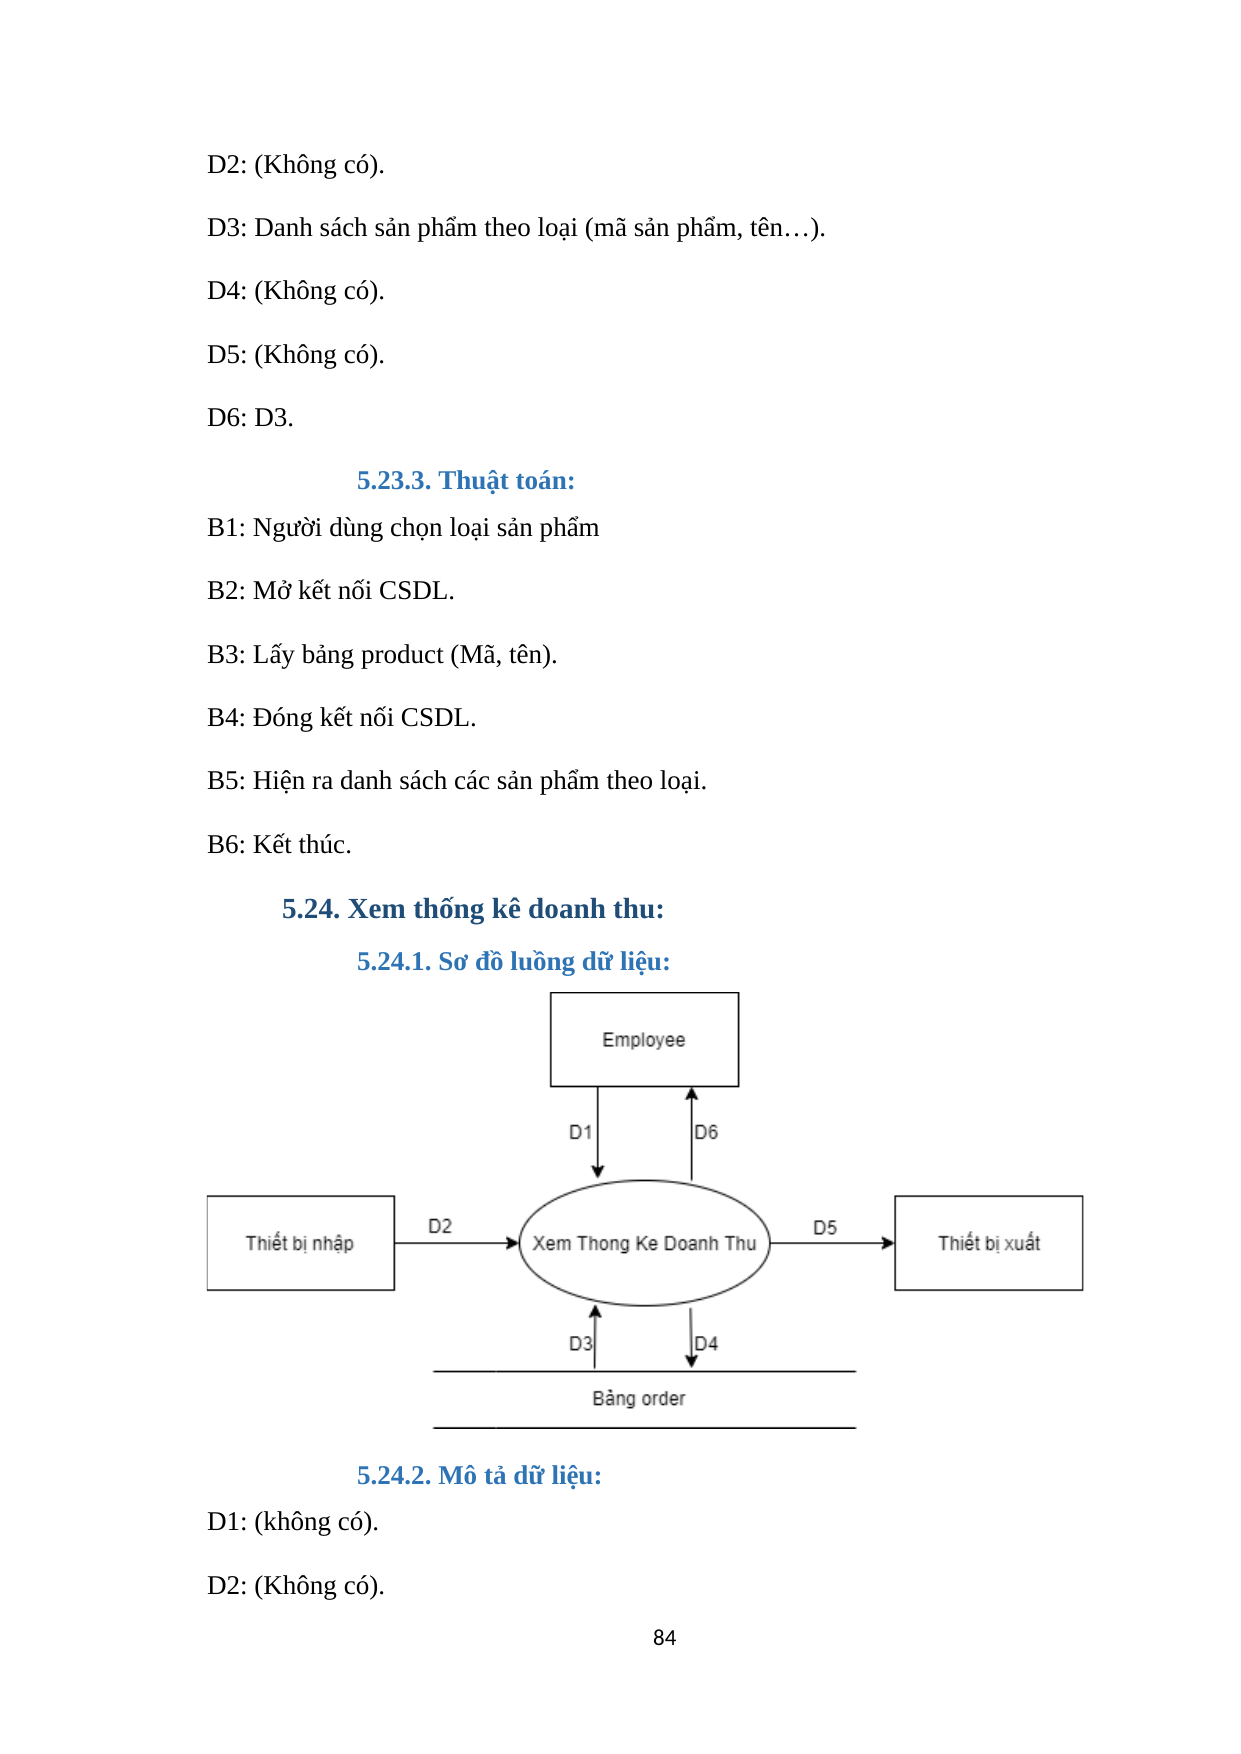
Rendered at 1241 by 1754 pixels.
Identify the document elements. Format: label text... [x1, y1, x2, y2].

picture [206, 992, 1084, 1429]
text D1: (không có). [207, 1505, 1122, 1537]
text B5: Hiện ra danh sách các sản phẩm theo loại. [207, 764, 1122, 796]
subtitle 5.24.1. Sơ đồ luồng dữ liệu: [282, 946, 1122, 977]
text D2: (Không có). [207, 148, 1122, 179]
text B3: Lấy bảng product (Mã, tên). [207, 638, 1122, 669]
text D5: (Không có). [207, 338, 1122, 369]
text B2: Mở kết nối CSDL. [207, 574, 1122, 606]
text D4: (Không có). [207, 274, 1122, 306]
subtitle 5.24.2. Mô tả dữ liệu: [282, 1459, 1122, 1490]
text D3: Danh sách sản phẩm theo loại (mã sản phẩm, tên…). [207, 211, 1122, 242]
text D2: (Không có). [207, 1569, 1122, 1600]
text D6: D3. [207, 401, 1122, 432]
text B1: Người dùng chọn loại sản phẩm [207, 511, 1122, 542]
subtitle 5.24. Xem thống kê doanh thu: [207, 891, 1122, 924]
text B4: Đóng kết nối CSDL. [207, 701, 1122, 732]
text B6: Kết thúc. [207, 828, 1122, 859]
subtitle 5.23.3. Thuật toán: [282, 464, 1122, 496]
